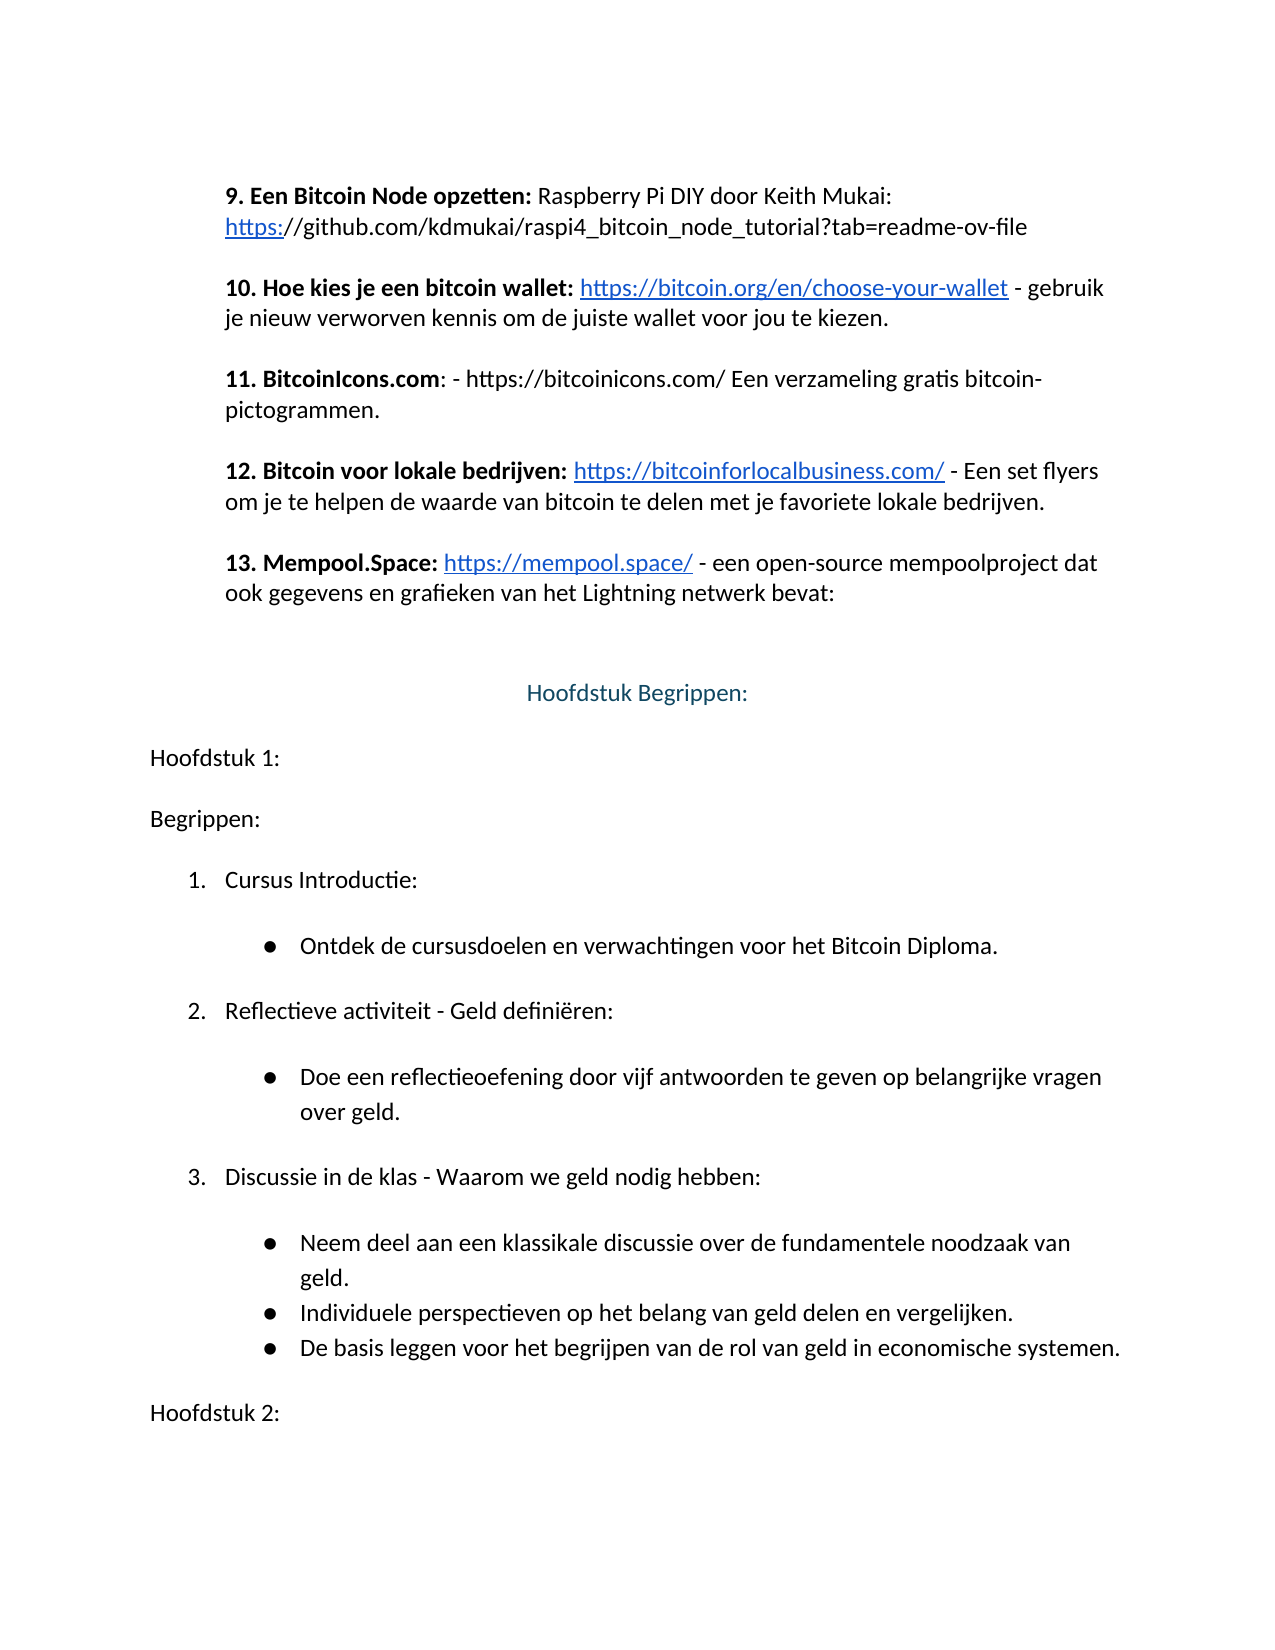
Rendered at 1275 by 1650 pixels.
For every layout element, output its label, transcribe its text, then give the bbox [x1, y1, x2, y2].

text 12. Bitcoin voor lokale bedrijven: https://bitcoinforlocalbusiness.com/ - Een set flyers om je te helpen de waarde van bitcoin te delen met je favoriete lokale bedrijven. [225, 455, 1125, 516]
text Hoofdstuk 1: [150, 742, 1125, 773]
text 11. BitcoinIcons.com: - https://bitcoinicons.com/ Een verzameling gratis bitcoin-pictogrammen. [225, 364, 1125, 425]
list Discussie in de klas - Waarom we geld nodig hebben: [187, 1162, 1125, 1192]
text 13. Mempool.Space: https://mempool.space/ - een open-source mempoolproject dat ook gegevens en grafieken van het Lightning netwerk bevat: [225, 547, 1125, 608]
text Hoofdstuk 2: [150, 1398, 1125, 1428]
text 9. Een Bitcoin Node opzetten: Raspberry Pi DIY door Keith Mukai: https://github.com/kdmukai/raspi4_bitcoin_node_tutorial?tab=readme-ov-file [225, 181, 1125, 242]
list Reflectieve activiteit - Geld definiëren: [187, 996, 1125, 1026]
subtitle Hoofdstuk Begrippen: [150, 677, 1125, 708]
list Ontdek de cursusdoelen en verwachtingen voor het Bitcoin Diploma. [262, 930, 1125, 961]
text 10. Hoe kies je een bitcoin wallet: https://bitcoin.org/en/choose-your-wallet - gebruik je nieuw verworven kennis om de juiste wallet voor jou te kiezen. [225, 272, 1125, 333]
text Begrippen: [150, 803, 1125, 834]
list De basis leggen voor het begrijpen van de rol van geld in economische systemen. [262, 1332, 1125, 1363]
list Neem deel aan een klassikale discussie over de fundamentele noodzaak van geld. [262, 1227, 1125, 1293]
list Individuele perspectieven op het belang van geld delen en vergelijken. [262, 1297, 1125, 1328]
list Doe een reflectieoefening door vijf antwoorden te geven op belangrijke vragen over geld. [262, 1061, 1125, 1127]
list Cursus Introductie: [187, 864, 1125, 895]
